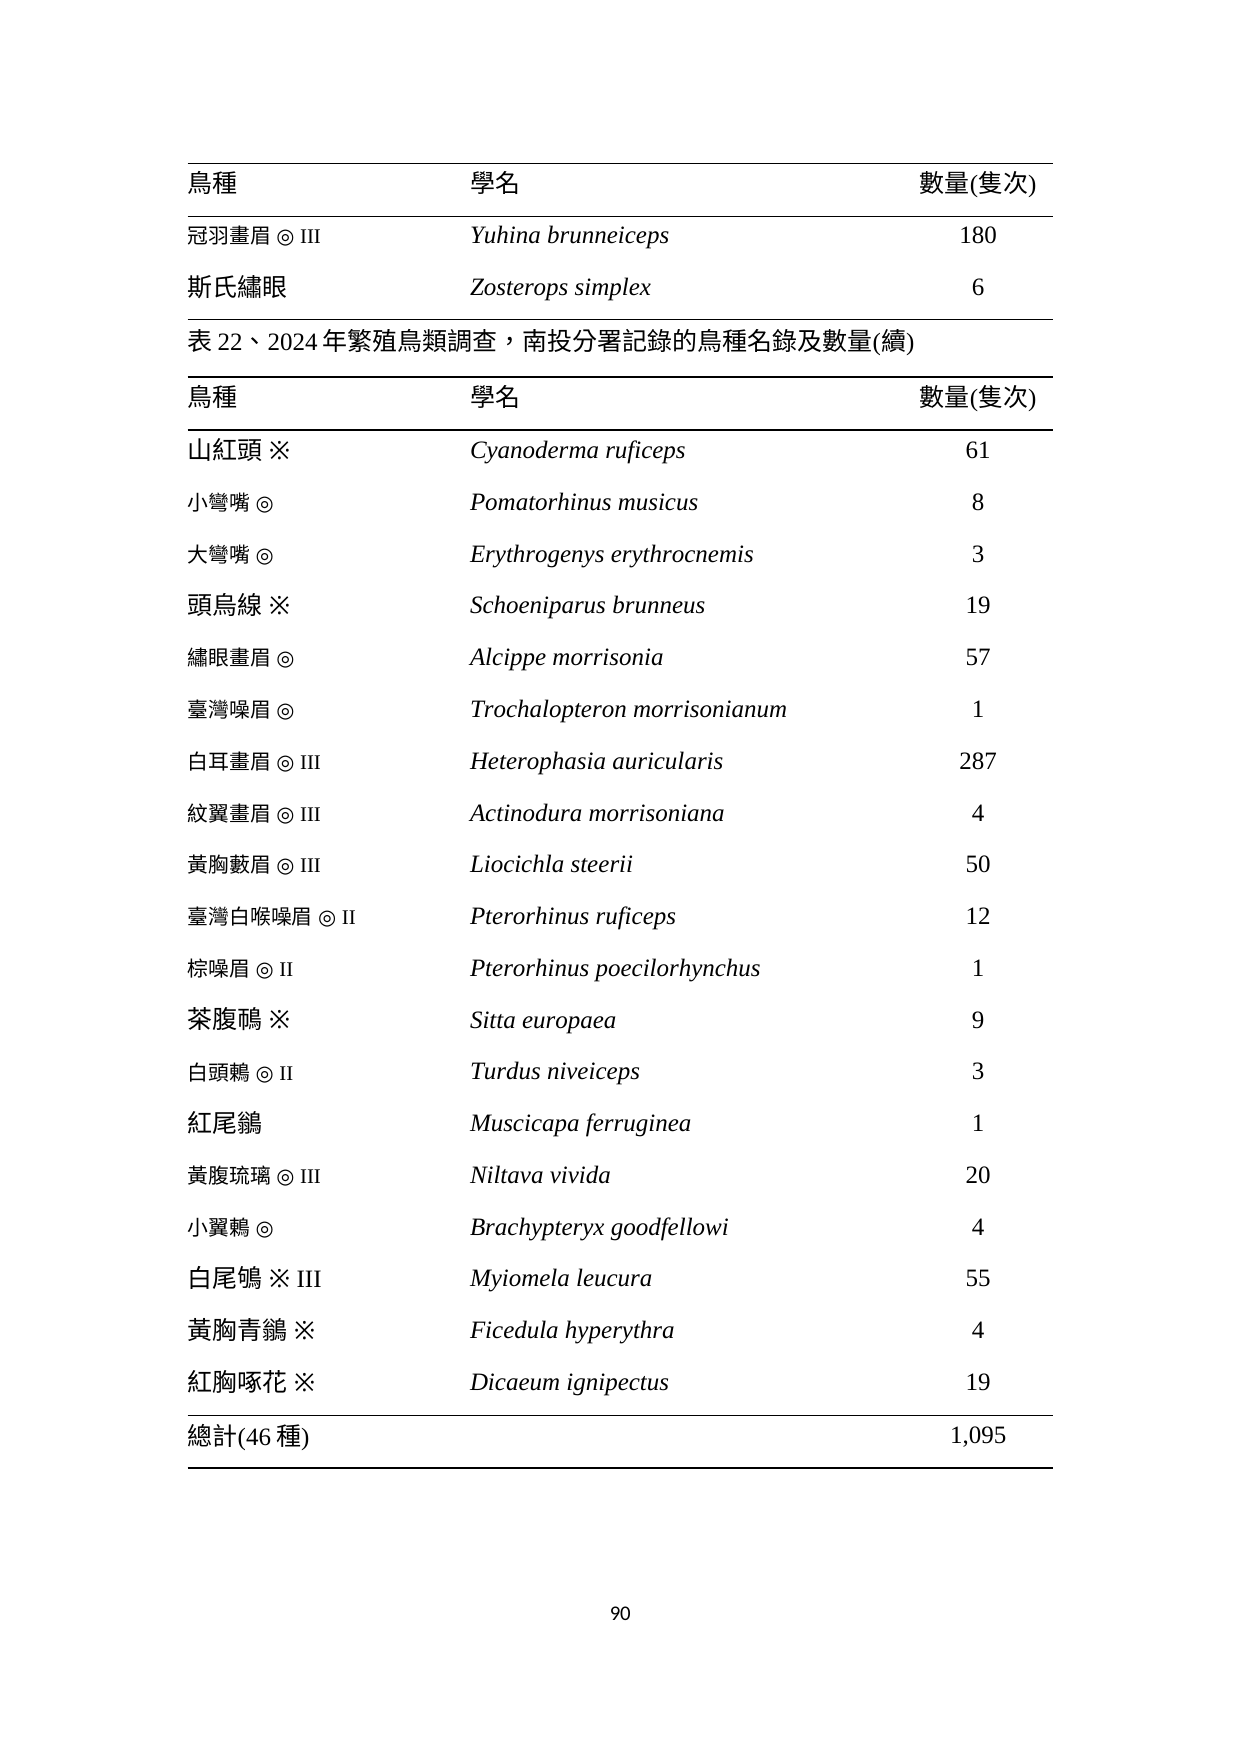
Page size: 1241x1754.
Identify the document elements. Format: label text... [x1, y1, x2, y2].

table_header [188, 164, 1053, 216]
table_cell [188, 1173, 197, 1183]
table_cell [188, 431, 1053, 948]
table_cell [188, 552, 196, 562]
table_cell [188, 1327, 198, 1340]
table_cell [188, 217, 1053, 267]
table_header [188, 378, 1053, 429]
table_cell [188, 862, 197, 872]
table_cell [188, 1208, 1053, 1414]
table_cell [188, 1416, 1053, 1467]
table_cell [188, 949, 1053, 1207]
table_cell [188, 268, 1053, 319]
text 表22、2024年繁殖鳥類調查，南投分署記錄的鳥種名錄及數量(續) [187, 320, 1053, 358]
